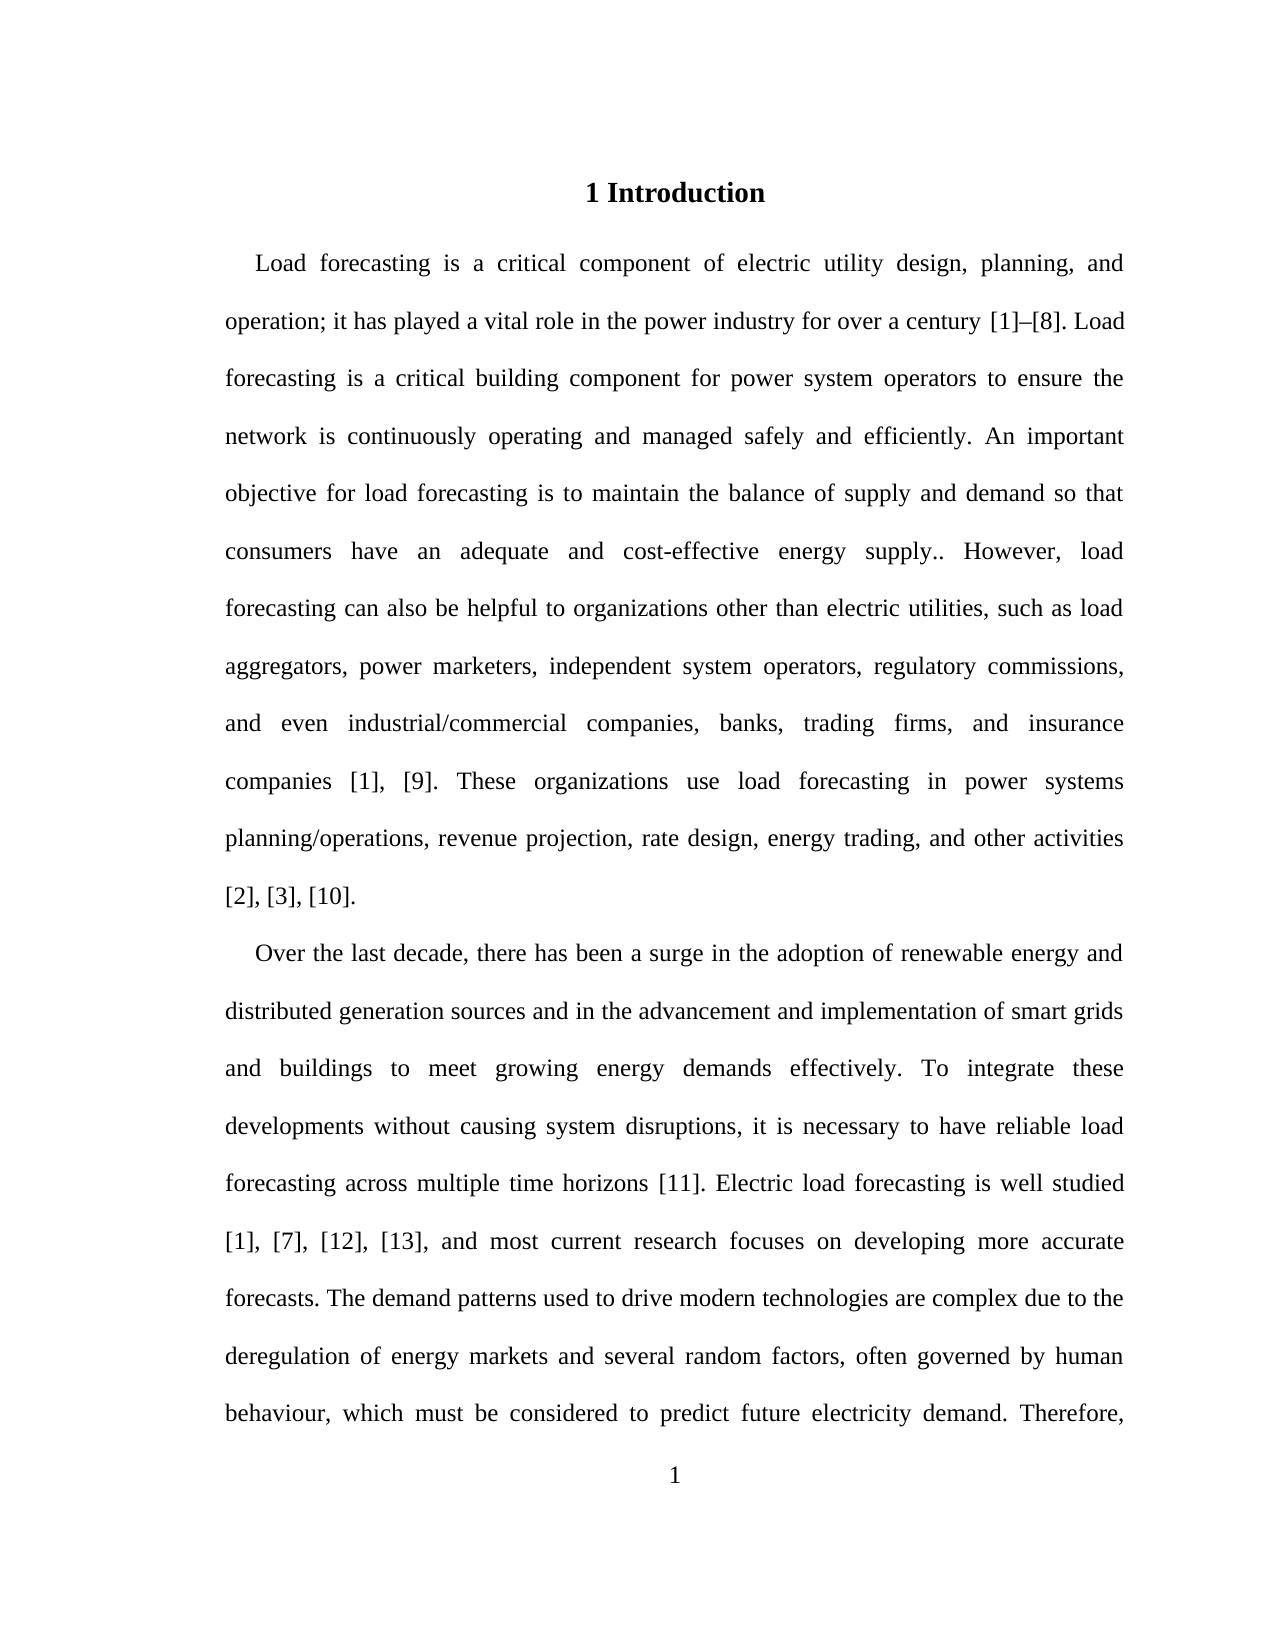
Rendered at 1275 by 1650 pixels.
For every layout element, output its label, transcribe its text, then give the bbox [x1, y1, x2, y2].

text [225, 938, 1125, 1427]
subtitle 1 Introduction [225, 175, 1125, 208]
text Load forecasting is a critical component of electric utility design, planning, and operation; it has played a vital role in the power industry for over a century [1]–[8]. Load forecasting is a critical building component for power system operators to ensure the network is continuously operating and managed safely and efficiently. An important objective for load forecasting is to maintain the balance of supply and demand so that consumers have an adequate and cost-effective energy supply.. However, load forecasting can also be helpful to organizations other than electric utilities, such as load aggregators, power marketers, independent system operators, regulatory commissions, and even industrial/commercial companies, banks, trading firms, and insurance companies [1], [9]. These organizations use load forecasting in power systems planning/operations, revenue projection, rate design, energy trading, and other activities [2], [3], [10]. [225, 248, 1125, 909]
